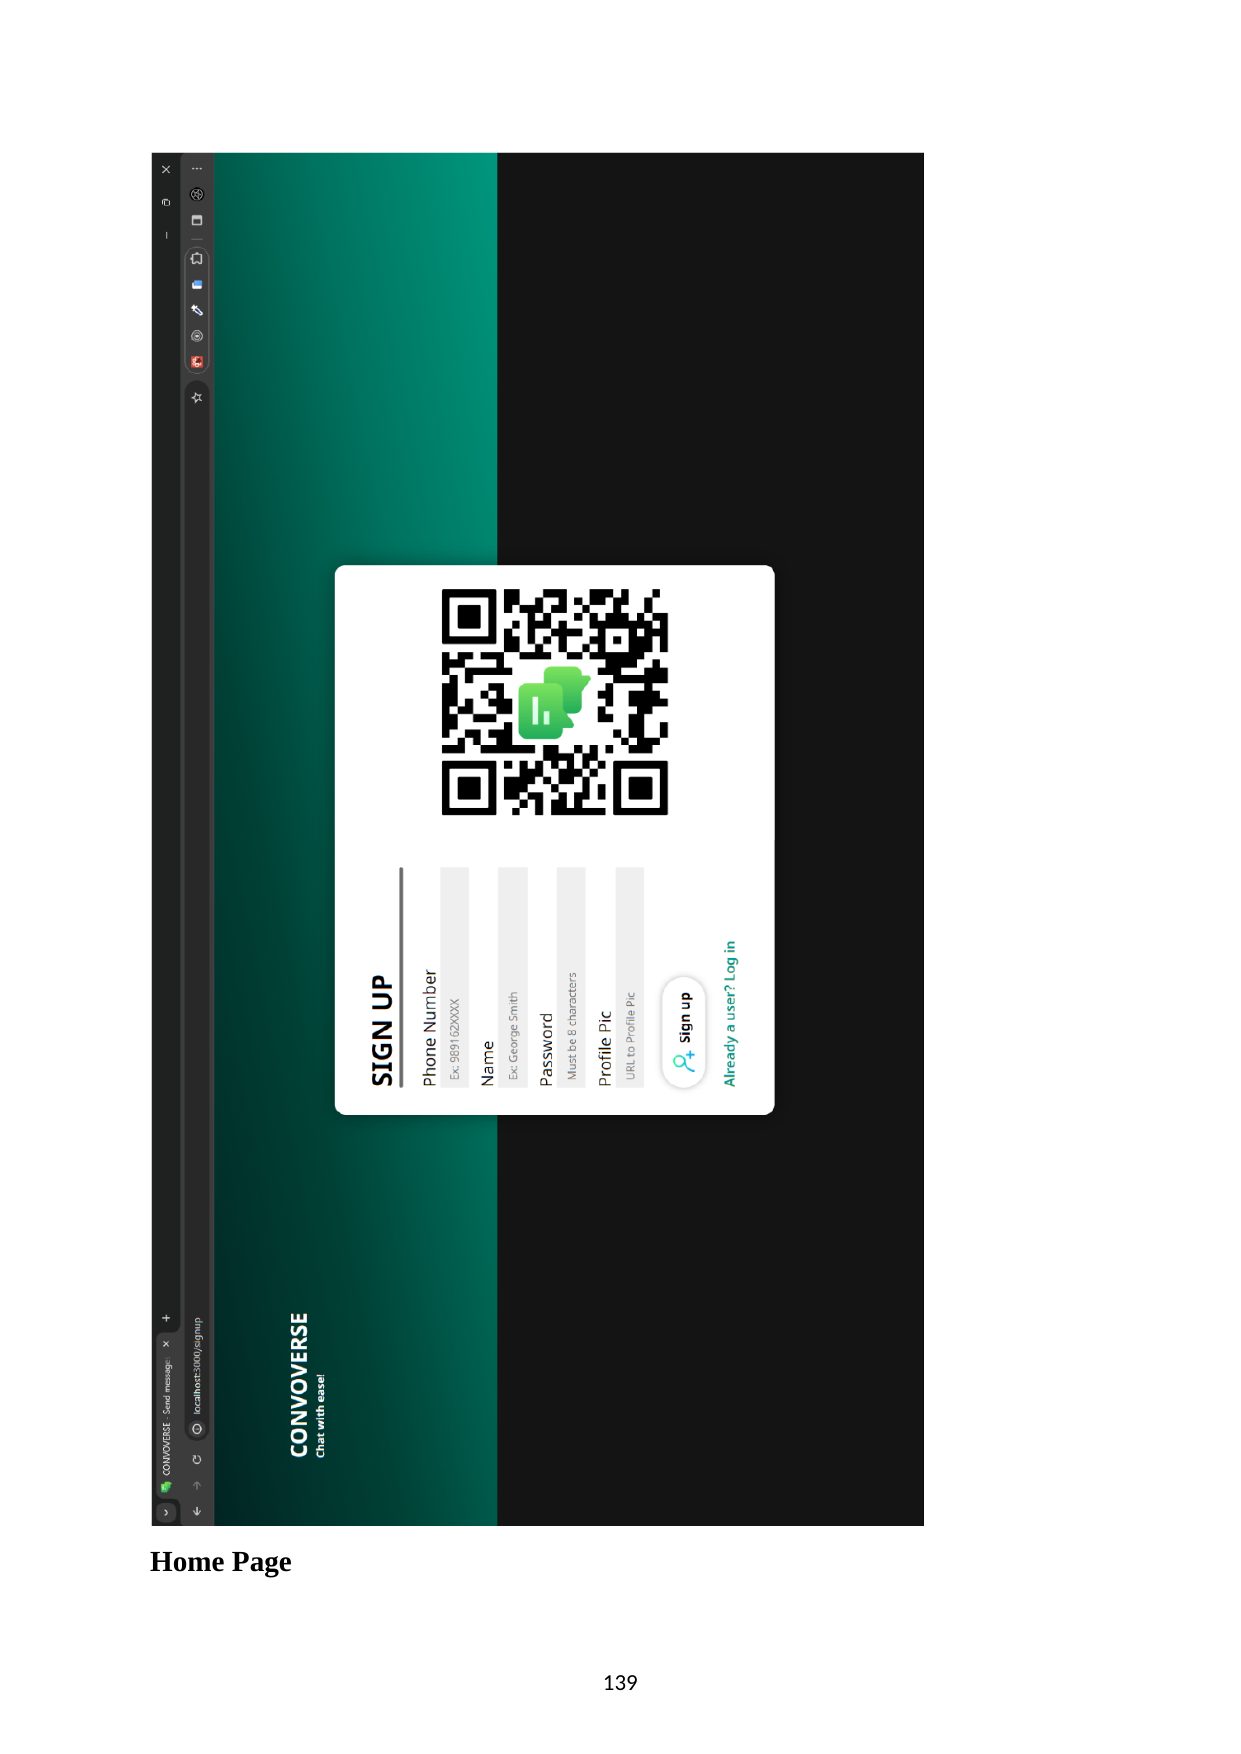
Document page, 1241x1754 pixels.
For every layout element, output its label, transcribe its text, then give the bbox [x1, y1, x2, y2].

picture [152, 154, 924, 1526]
text Home Page [150, 1544, 1090, 1578]
